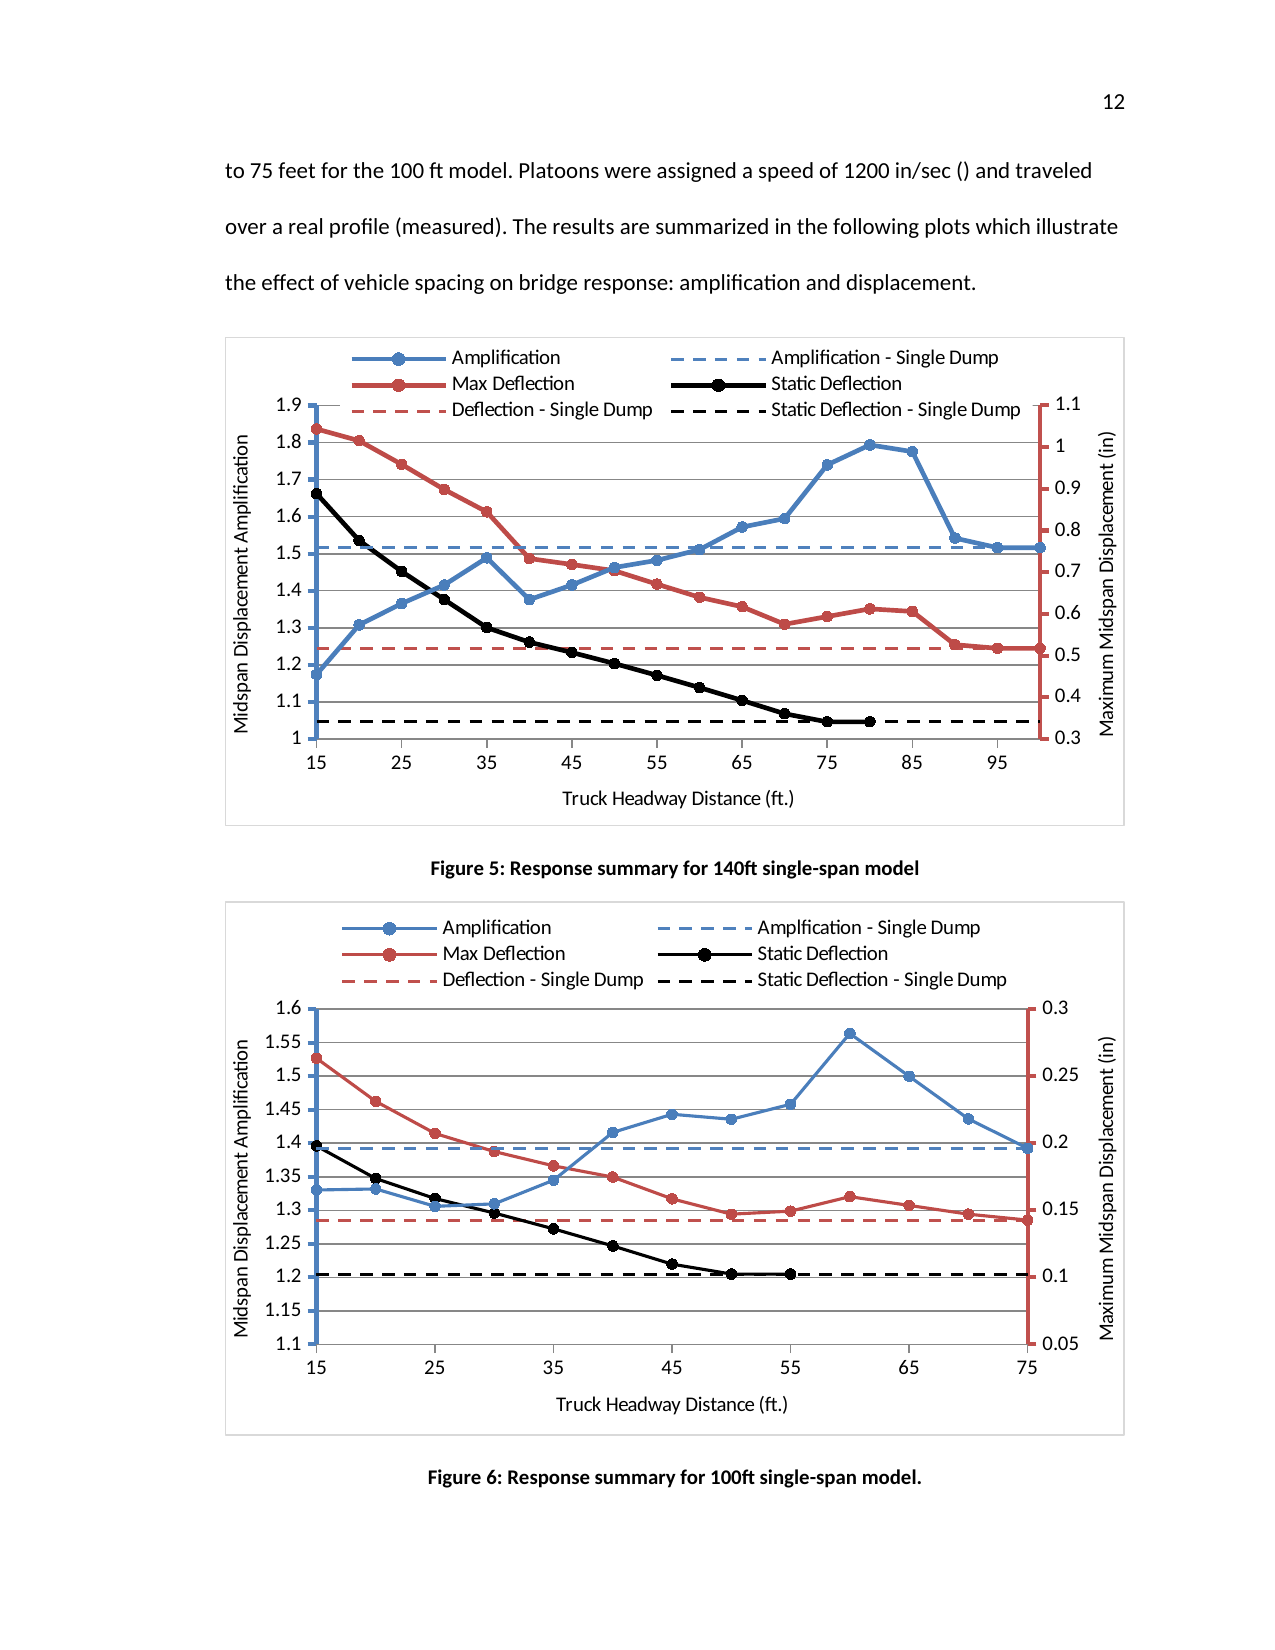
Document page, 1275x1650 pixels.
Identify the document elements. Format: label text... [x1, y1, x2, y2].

text Figure 6: Response summary for 100ft single-span model. [225, 1464, 1125, 1489]
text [225, 156, 1125, 296]
text Figure 5: Response summary for 140ft single-span model [225, 855, 1125, 880]
